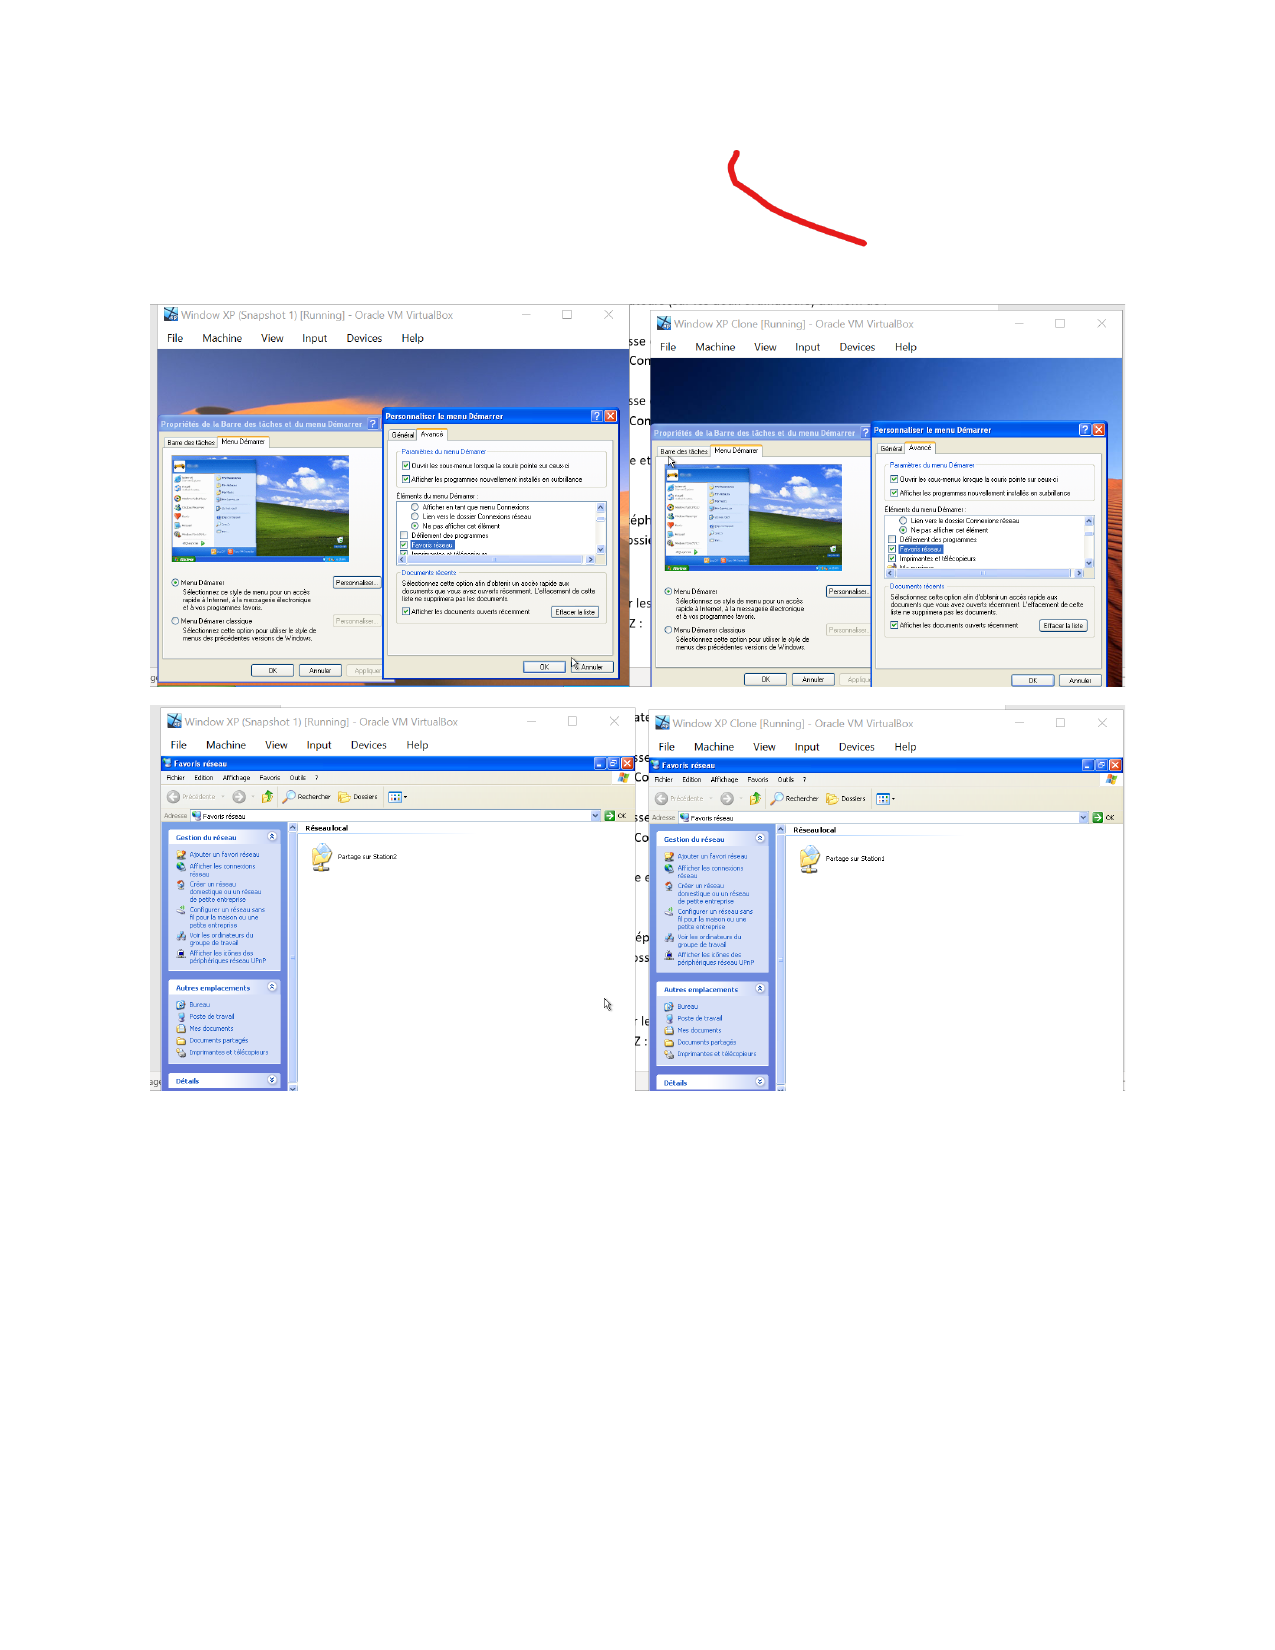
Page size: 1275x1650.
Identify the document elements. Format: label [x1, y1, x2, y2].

picture [150, 150, 1125, 687]
picture [150, 705, 1125, 1091]
